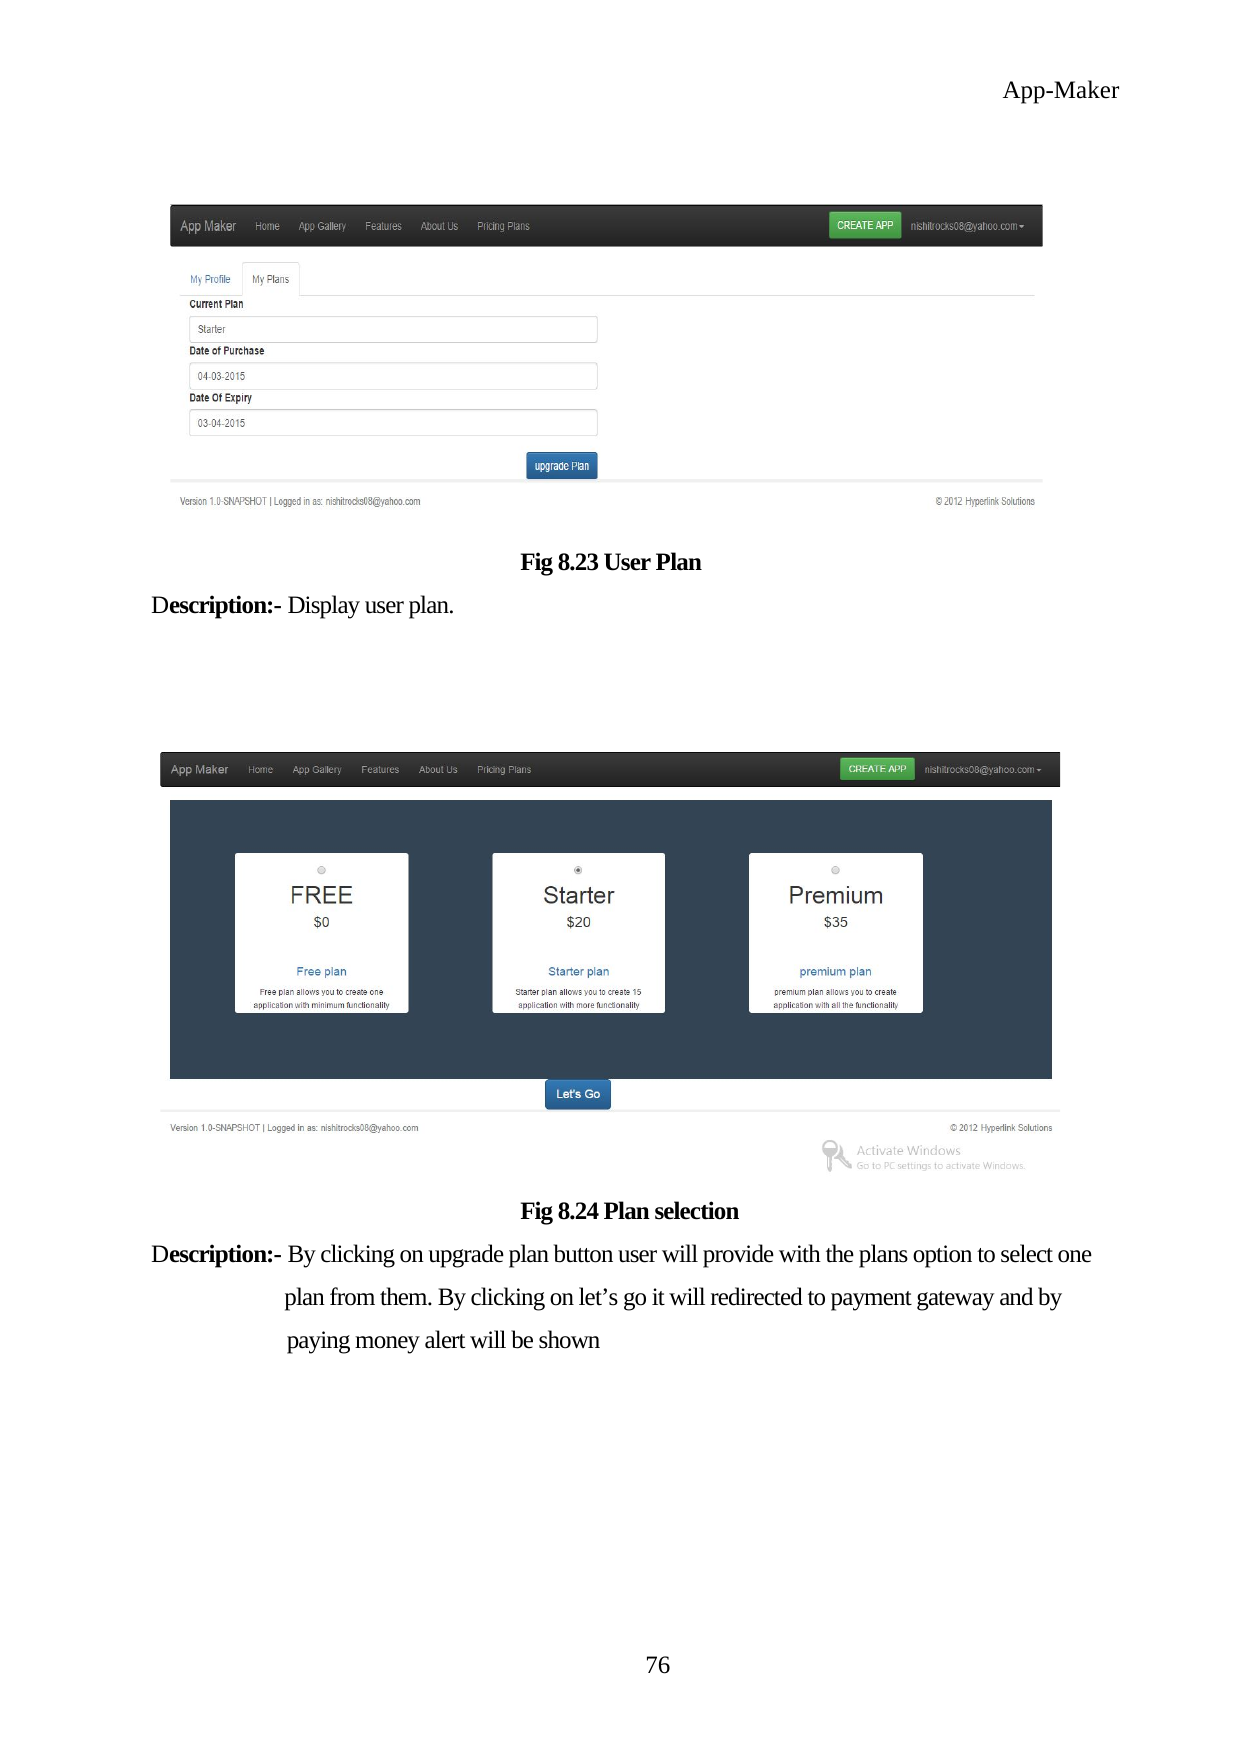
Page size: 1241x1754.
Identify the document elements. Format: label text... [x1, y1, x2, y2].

text Fig 8.23 User Plan [75, 536, 1103, 579]
text Fig 8.24 Plan selection [75, 1184, 1103, 1228]
picture [170, 204, 1043, 544]
text plan from them. By clicking on let’s go it will redirected to payment gateway and by [75, 1271, 1103, 1314]
text Description:- By clicking on upgrade plan button user will provide with the plans option to select one [75, 1228, 1103, 1271]
text paying money alert will be shown [75, 1314, 1103, 1357]
text Description:- Display user plan. [75, 579, 1103, 622]
picture [160, 752, 1060, 1194]
